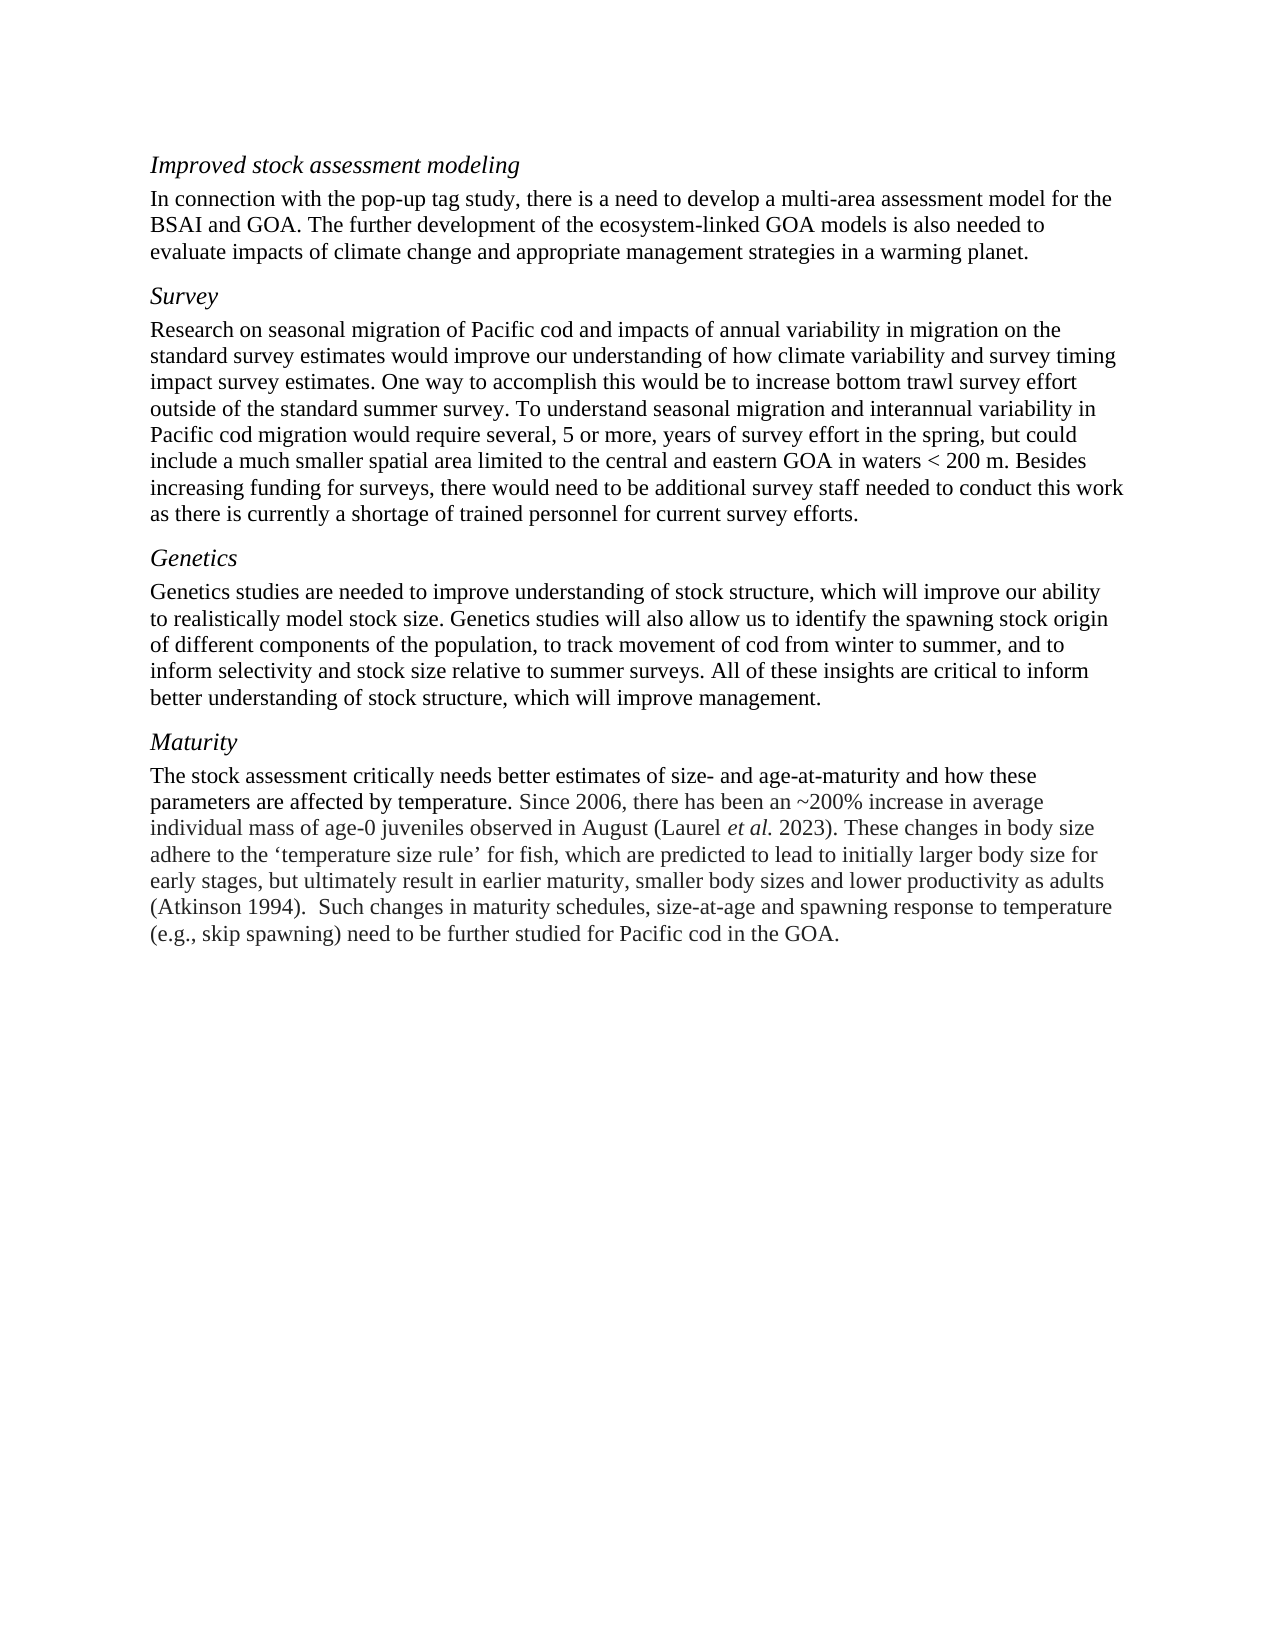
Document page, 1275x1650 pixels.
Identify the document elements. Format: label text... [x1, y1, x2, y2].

text Genetics studies are needed to improve understanding of stock structure, which will improve our ability to realistically model stock size. Genetics studies will also allow us to identify the spawning stock origin of different components of the population, to track movement of cod from winter to summer, and to inform selectivity and stock size relative to summer surveys. All of these insights are critical to inform better understanding of stock structure, which will improve management. [150, 578, 1125, 710]
subtitle Genetics [150, 543, 1125, 572]
subtitle Maturity [150, 727, 1125, 755]
subtitle Improved stock assessment modeling [150, 150, 1125, 179]
text Research on seasonal migration of Pacific cod and impacts of annual variability in migration on the standard survey estimates would improve our understanding of how climate variability and survey timing impact survey estimates. One way to accomplish this would be to increase bottom trawl survey effort outside of the standard summer survey. To understand seasonal migration and interannual variability in Pacific cod migration would require several, 5 or more, years of survey effort in the spring, but could include a much smaller spatial area limited to the central and eastern GOA in waters < 200 m. Besides increasing funding for surveys, there would need to be additional survey staff needed to conduct this work as there is currently a shortage of trained personnel for current survey efforts. [150, 316, 1125, 527]
subtitle Survey [150, 281, 1125, 309]
text In connection with the pop-up tag study, there is a need to develop a multi-area assessment model for the BSAI and GOA. The further development of the ecosystem-linked GOA models is also needed to evaluate impacts of climate change and appropriate management strategies in a warming planet. [150, 185, 1125, 264]
text The stock assessment critically needs better estimates of size- and age-at-maturity and how these parameters are affected by temperature. Since 2006, there has been an ~200% increase in average individual mass of age-0 juveniles observed in August (Laurel et al. 2023). These changes in body size adhere to the ‘temperature size rule’ for fish, which are predicted to lead to initially larger body size for early stages, but ultimately result in earlier maturity, smaller body sizes and lower productivity as adults (Atkinson 1994). Such changes in maturity schedules, size-at-age and spawning response to temperature (e.g., skip spawning) need to be further studied for Pacific cod in the GOA. [150, 762, 1125, 946]
